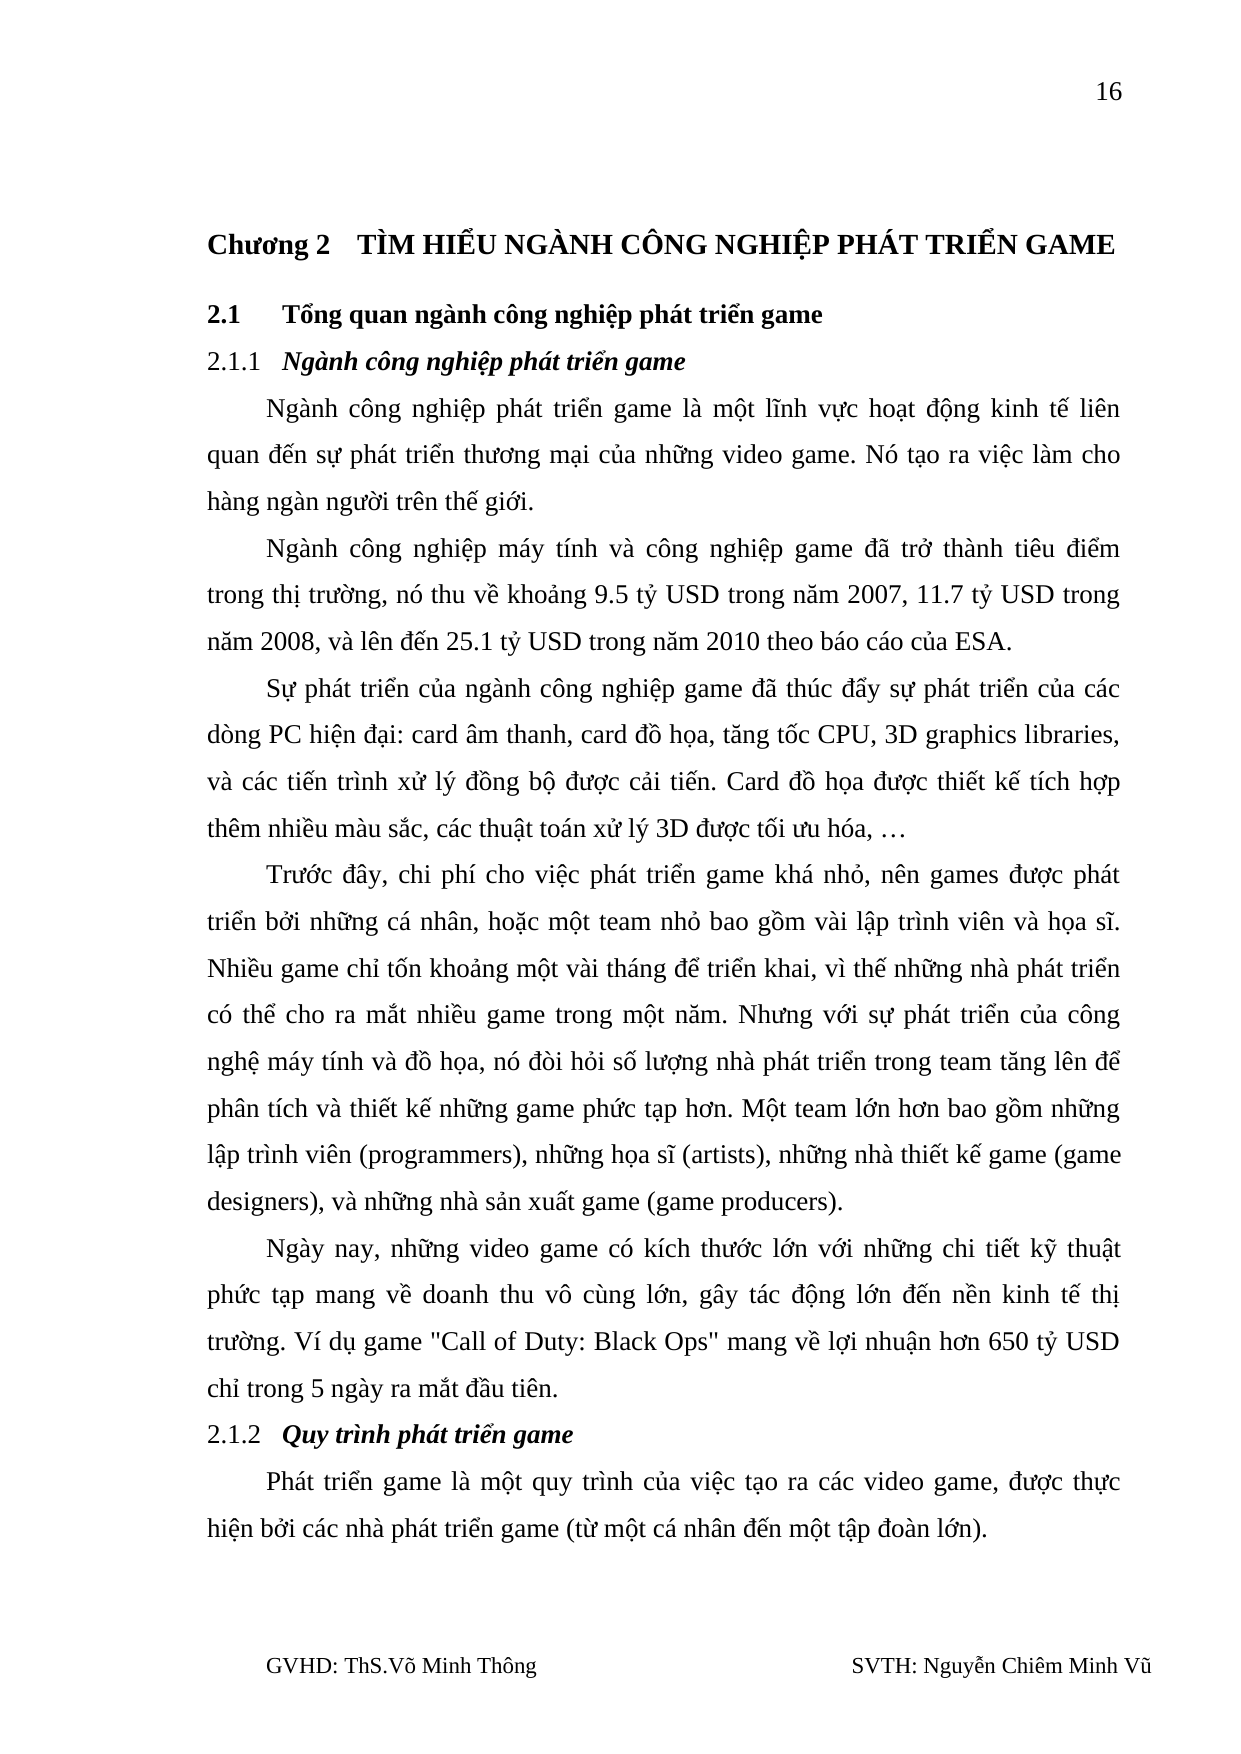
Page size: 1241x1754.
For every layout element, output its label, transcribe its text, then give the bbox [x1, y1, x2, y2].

text Ngành công nghiệp phát triển game là một lĩnh vực hoạt động kinh tế liên quan đến sự phát triển thương mại của những video game. Nó tạo ra việc làm cho hàng ngàn người trên thế giới. [207, 392, 1122, 516]
text Phát triển game là một quy trình của việc tạo ra các video game, được thực hiện bởi các nhà phát triển game (từ một cá nhân đến một tập đoàn lớn). [207, 1465, 1122, 1543]
subtitle Ngành công nghiệp phát triển game [207, 345, 1122, 376]
text Ngành công nghiệp máy tính và công nghiệp game đã trở thành tiêu điểm trong thị trường, nó thu về khoảng 9.5 tỷ USD trong năm 2007, 11.7 tỷ USD trong năm 2008, và lên đến 25.1 tỷ USD trong năm 2010 theo báo cáo của ESA. [207, 532, 1122, 656]
text Ngày nay, những video game có kích thước lớn với những chi tiết kỹ thuật phức tạp mang về doanh thu vô cùng lớn, gây tác động lớn đến nền kinh tế thị trường. Ví dụ game "Call of Duty: Black Ops" mang về lợi nhuận hơn 650 tỷ USD chỉ trong 5 ngày ra mắt đầu tiên. [207, 1232, 1122, 1403]
subtitle Tổng quan ngành công nghiệp phát triển game [207, 298, 1122, 329]
text Sự phát triển của ngành công nghiệp game đã thúc đẩy sự phát triển của các dòng PC hiện đại: card âm thanh, card đồ họa, tăng tốc CPU, 3D graphics libraries, và các tiến trình xử lý đồng bộ được cải tiến. Card đồ họa được thiết kế tích hợp thêm nhiều màu sắc, các thuật toán xử lý 3D được tối ưu hóa, … [207, 672, 1122, 843]
subtitle Quy trình phát triển game [207, 1418, 1122, 1449]
text Trước đây, chi phí cho việc phát triển game khá nhỏ, nên games được phát triển bởi những cá nhân, hoặc một team nhỏ bao gồm vài lập trình viên và họa sĩ. Nhiều game chỉ tốn khoảng một vài tháng để triển khai, vì thế những nhà phát triển có thể cho ra mắt nhiều game trong một năm. Nhưng với sự phát triển của công nghệ máy tính và đồ họa, nó đòi hỏi số lượng nhà phát triển trong team tăng lên để phân tích và thiết kế những game phức tạp hơn. Một team lớn hơn bao gồm những lập trình viên (programmers), những họa sĩ (artists), những nhà thiết kế game (game designers), và những nhà sản xuất game (game producers). [207, 858, 1122, 1216]
subtitle TÌM HIỂU NGÀNH CÔNG NGHIỆP PHÁT TRIỂN GAME [207, 227, 1122, 261]
